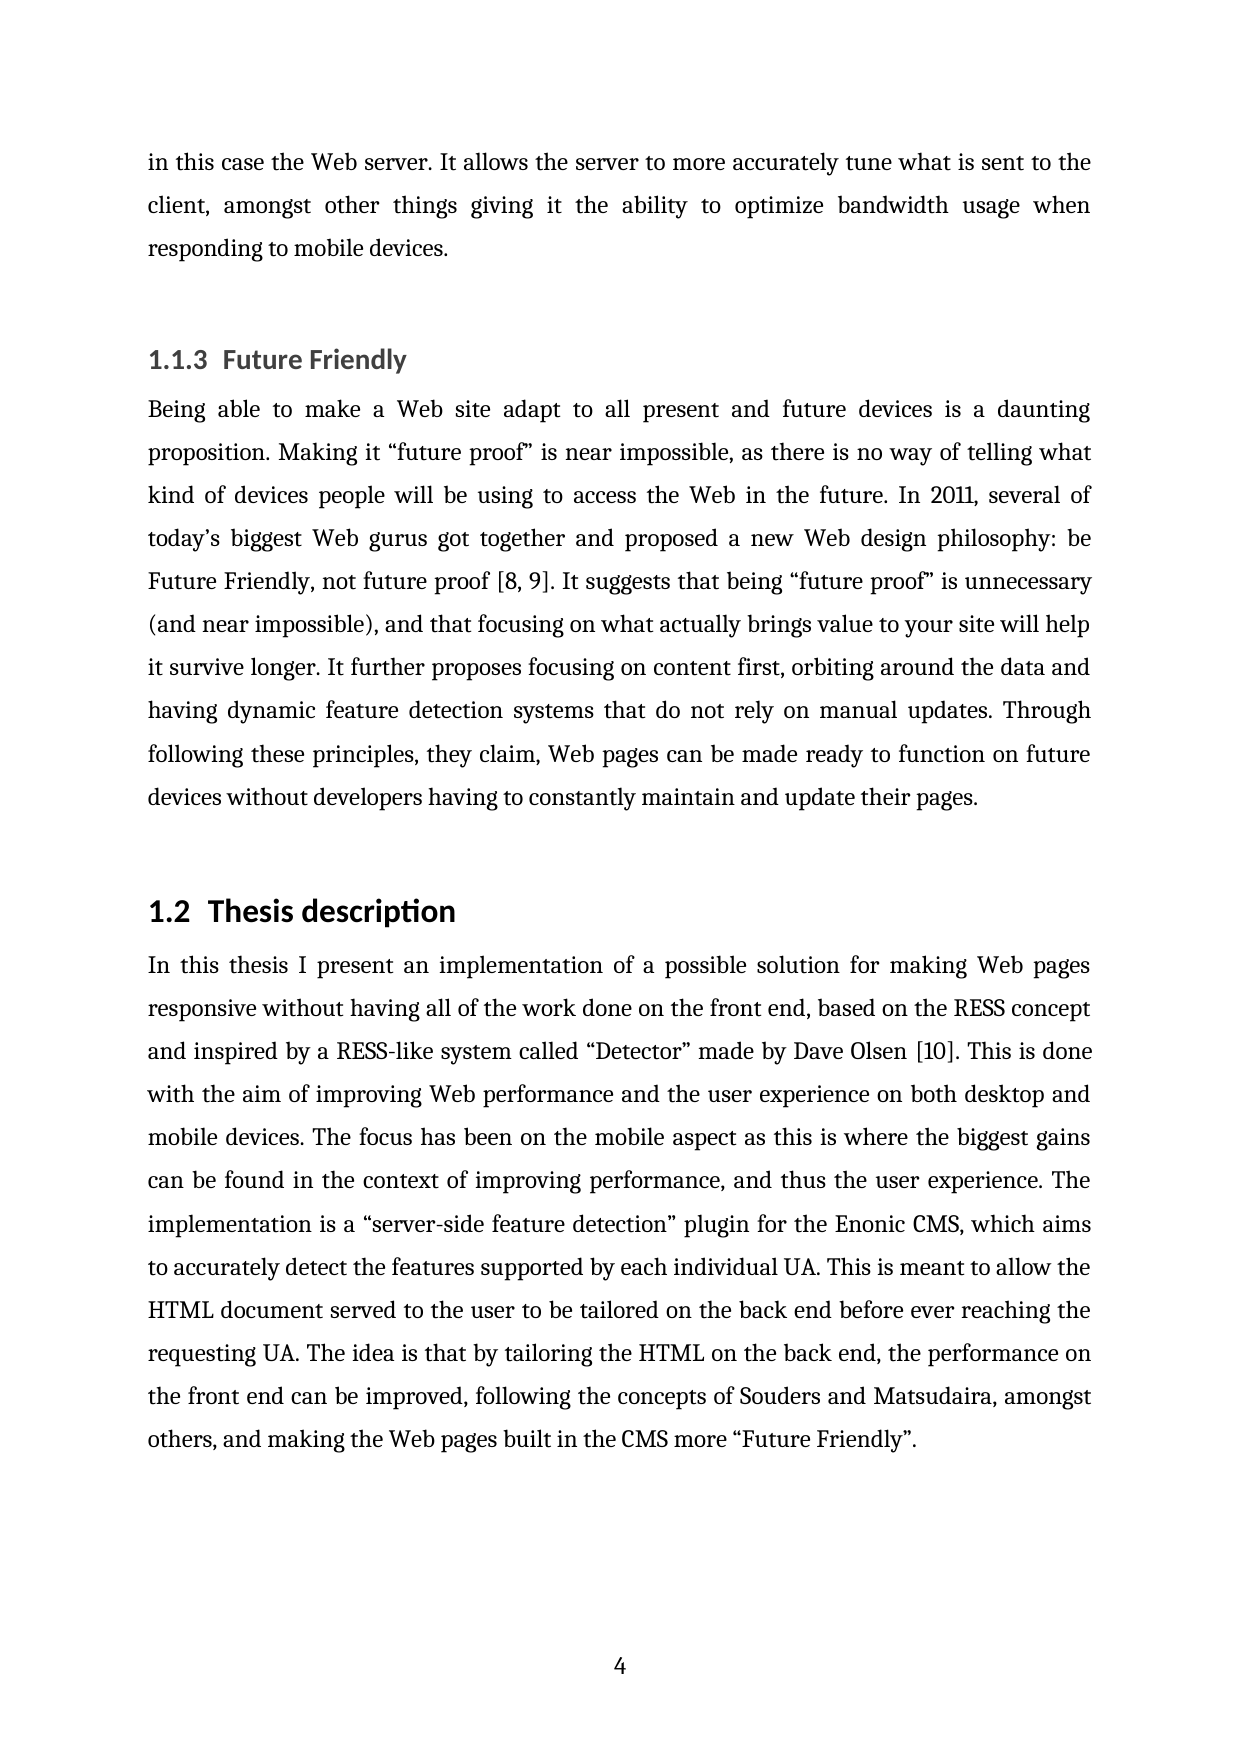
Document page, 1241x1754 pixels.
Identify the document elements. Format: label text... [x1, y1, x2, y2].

subtitle Thesis description [148, 890, 1092, 930]
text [148, 148, 1092, 263]
subtitle Future Friendly [148, 341, 1092, 377]
text Being able to make a Web site adapt to all present and future devices is a daunting proposition. Making it “future proof” is near impossible, as there is no way of telling what kind of devices people will be using to access the Web in the future. In 2011, several of today’s biggest Web gurus got together and proposed a new Web design philosophy: be Future Friendly, not future proof [8, 9]. It suggests that being “future proof” is unnecessary (and near impossible), and that focusing on what actually brings value to your site will help it survive longer. It further proposes focusing on content first, orbiting around the data and having dynamic feature detection systems that do not rely on manual updates. Through following these principles, they claim, Web pages can be made ready to function on future devices without developers having to constantly maintain and update their pages. [148, 394, 1092, 811]
text In this thesis I present an implementation of a possible solution for making Web pages responsive without having all of the work done on the front end, based on the RESS concept and inspired by a RESS-like system called “Detector” made by Dave Olsen [10]. This is done with the aim of improving Web performance and the user experience on both desktop and mobile devices. The focus has been on the mobile aspect as this is where the biggest gains can be found in the context of improving performance, and thus the user experience. The implementation is a “server-side feature detection” plugin for the Enonic CMS, which aims to accurately detect the features supported by each individual UA. This is meant to allow the HTML document served to the user to be tailored on the back end before ever reaching the requesting UA. The idea is that by tailoring the HTML on the back end, the performance on the front end can be improved, following the concepts of Souders and Matsudaira, amongst others, and making the Web pages built in the CMS more “Future Friendly”. [148, 951, 1092, 1454]
